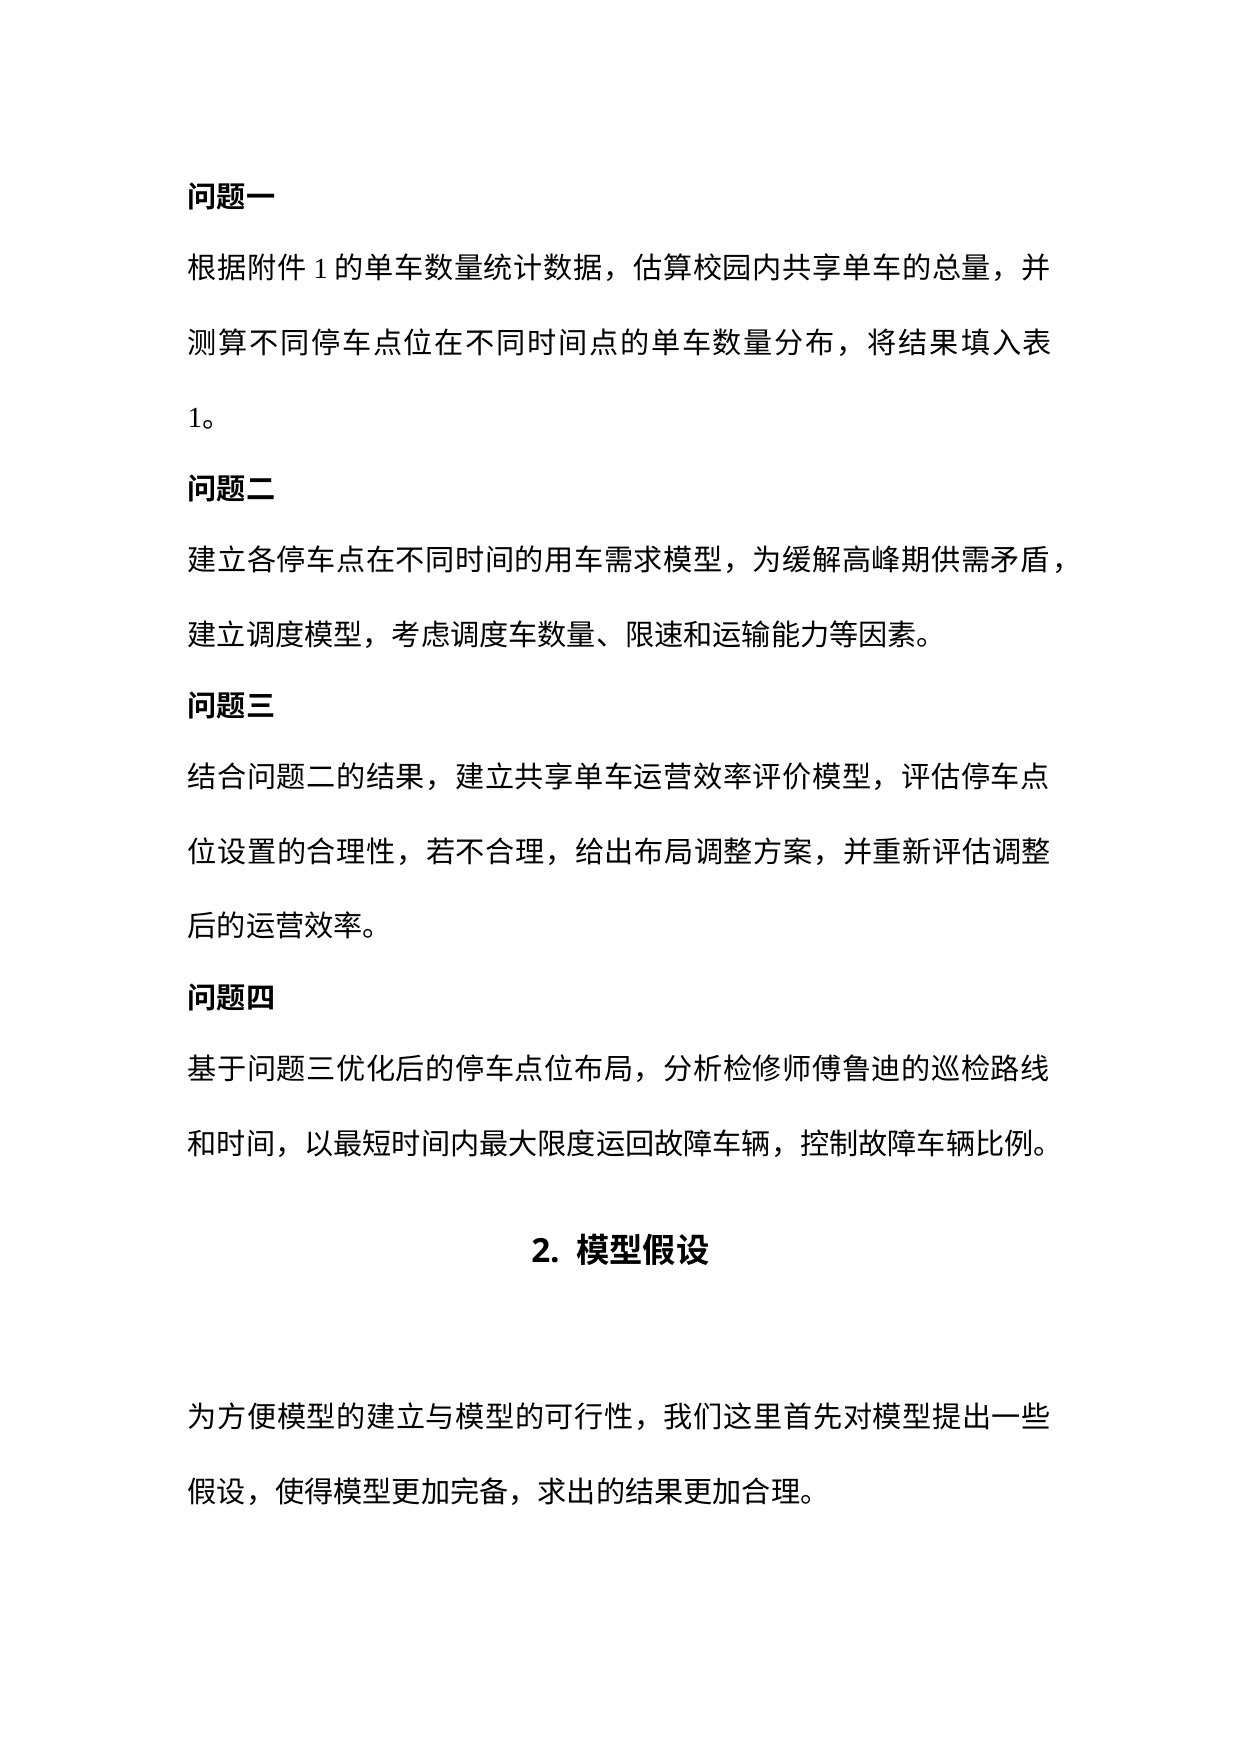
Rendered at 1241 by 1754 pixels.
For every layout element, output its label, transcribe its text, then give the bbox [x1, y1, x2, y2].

text 为方便模型的建立与模型的可行性，我们这里首先对模型提出一些假设，使得模型更加完备，求出的结果更加合理。 [187, 1383, 1053, 1522]
text 问题一 [187, 162, 1053, 227]
text 结合问题二的结果，建立共享单车运营效率评价模型，评估停车点位设置的合理性，若不合理，给出布局调整方案，并重新评估调整后的运营效率。 [187, 742, 1053, 957]
subtitle 模型假设 [187, 1216, 1053, 1281]
text 问题二 [187, 454, 1053, 519]
text 基于问题三优化后的停车点位布局，分析检修师傅鲁迪的巡检路线和时间，以最短时间内最大限度运回故障车辆，控制故障车辆比例。 [187, 1034, 1053, 1174]
text 问题四 [187, 963, 1053, 1028]
text 根据附件1的单车数量统计数据，估算校园内共享单车的总量，并测算不同停车点位在不同时间点的单车数量分布，将结果填入表1。 [187, 233, 1053, 448]
text 建立各停车点在不同时间的用车需求模型，为缓解高峰期供需矛盾，建立调度模型，考虑调度车数量、限速和运输能力等因素。 [187, 525, 1053, 665]
text 问题三 [187, 671, 1053, 736]
